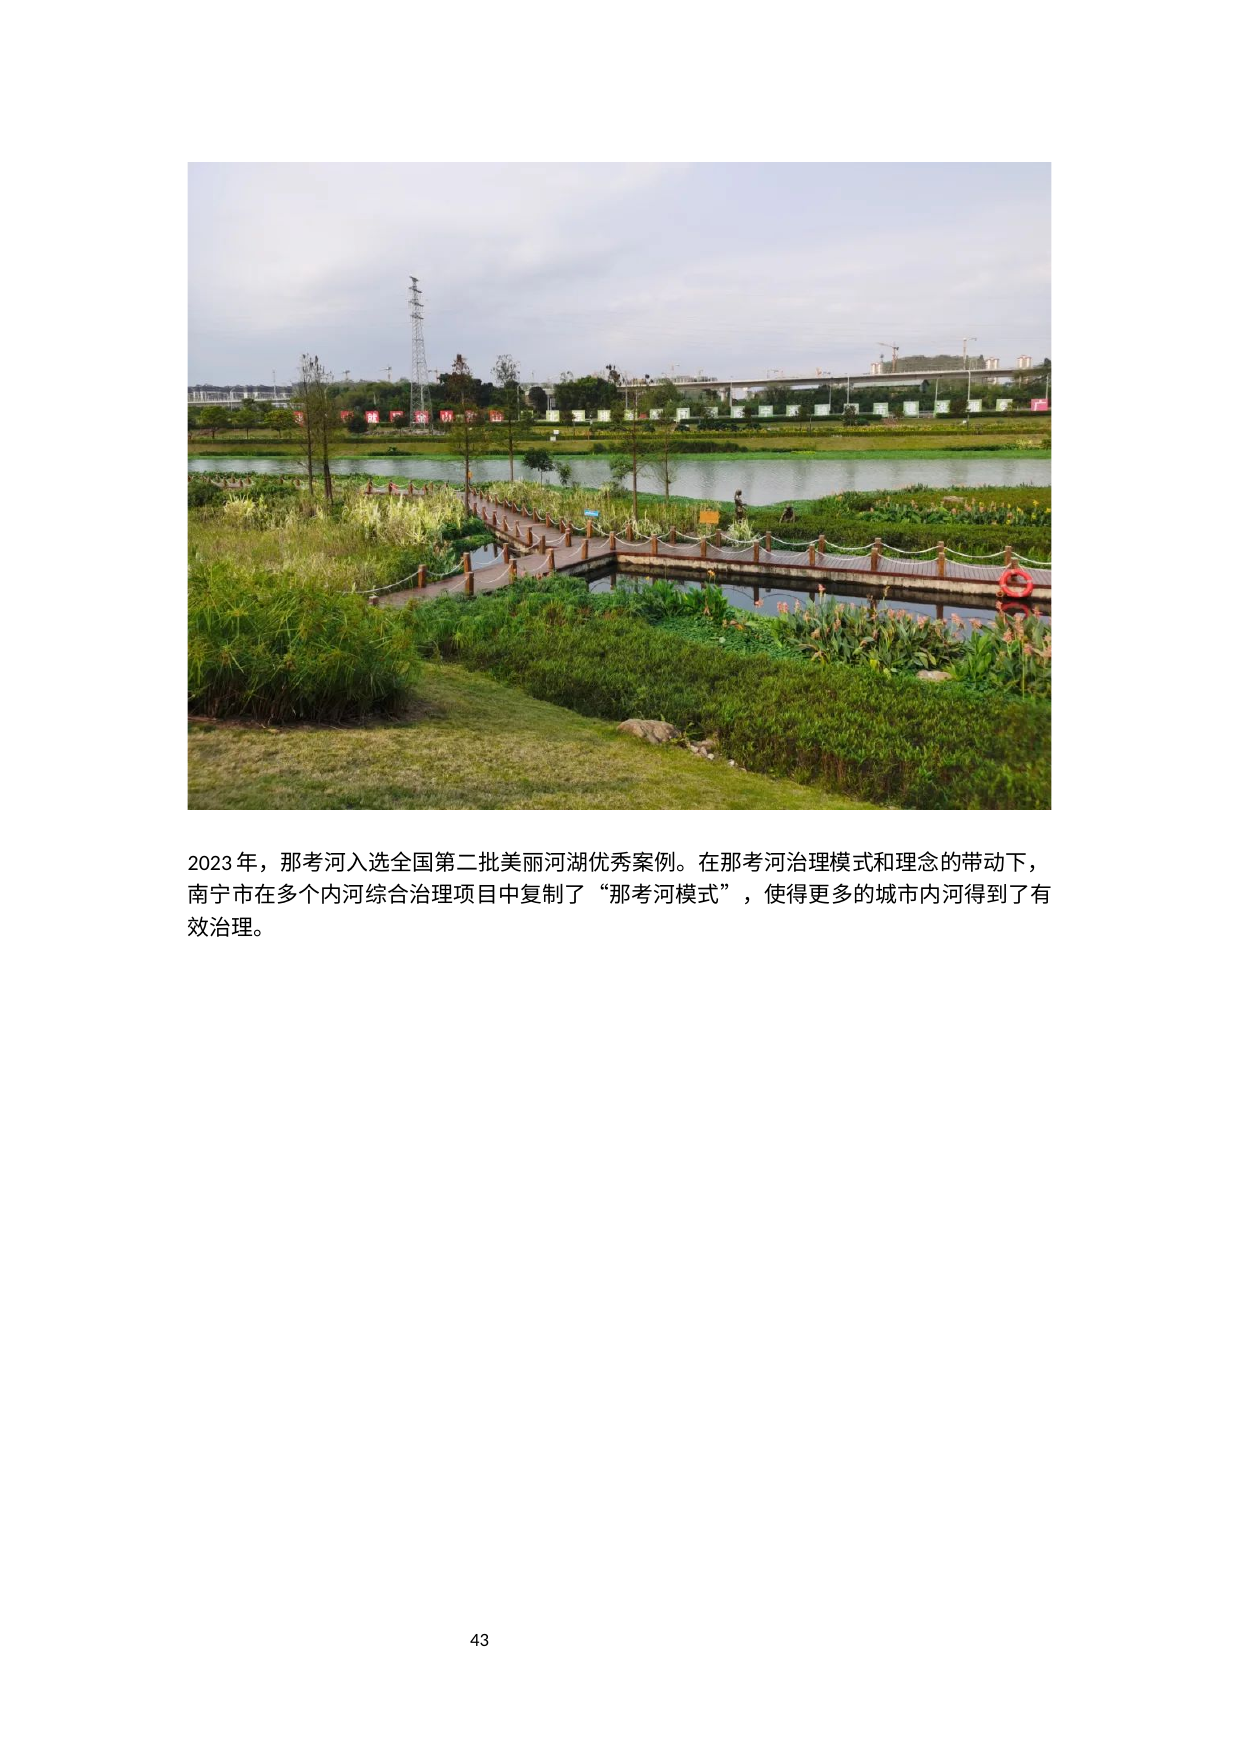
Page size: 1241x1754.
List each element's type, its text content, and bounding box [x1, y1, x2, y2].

text 2023年，那考河入选全国第二批美丽河湖优秀案例。在那考河治理模式和理念的带动下，南宁市在多个内河综合治理项目中复制了“那考河模式”，使得更多的城市内河得到了有效治理。 [187, 844, 1053, 942]
picture [187, 162, 1052, 810]
